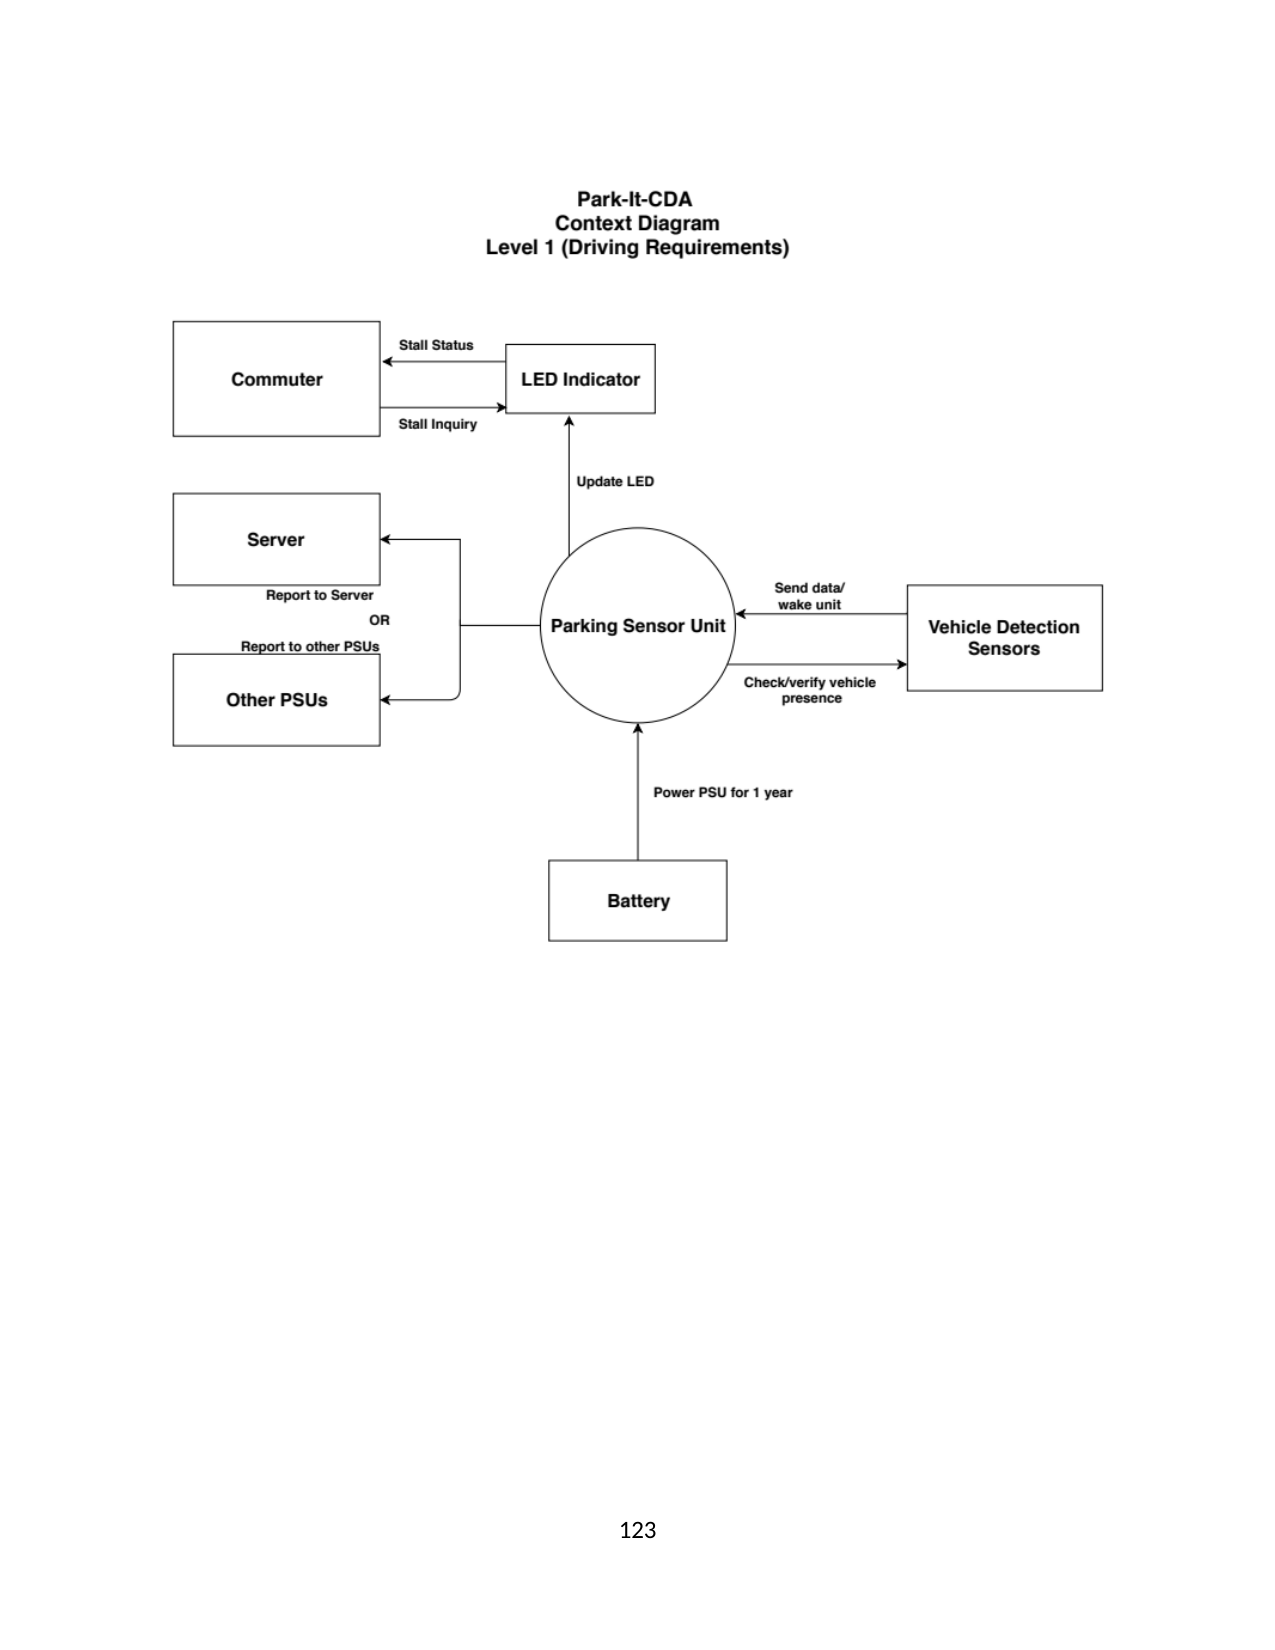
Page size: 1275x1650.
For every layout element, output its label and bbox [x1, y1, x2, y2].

picture [150, 150, 1125, 992]
